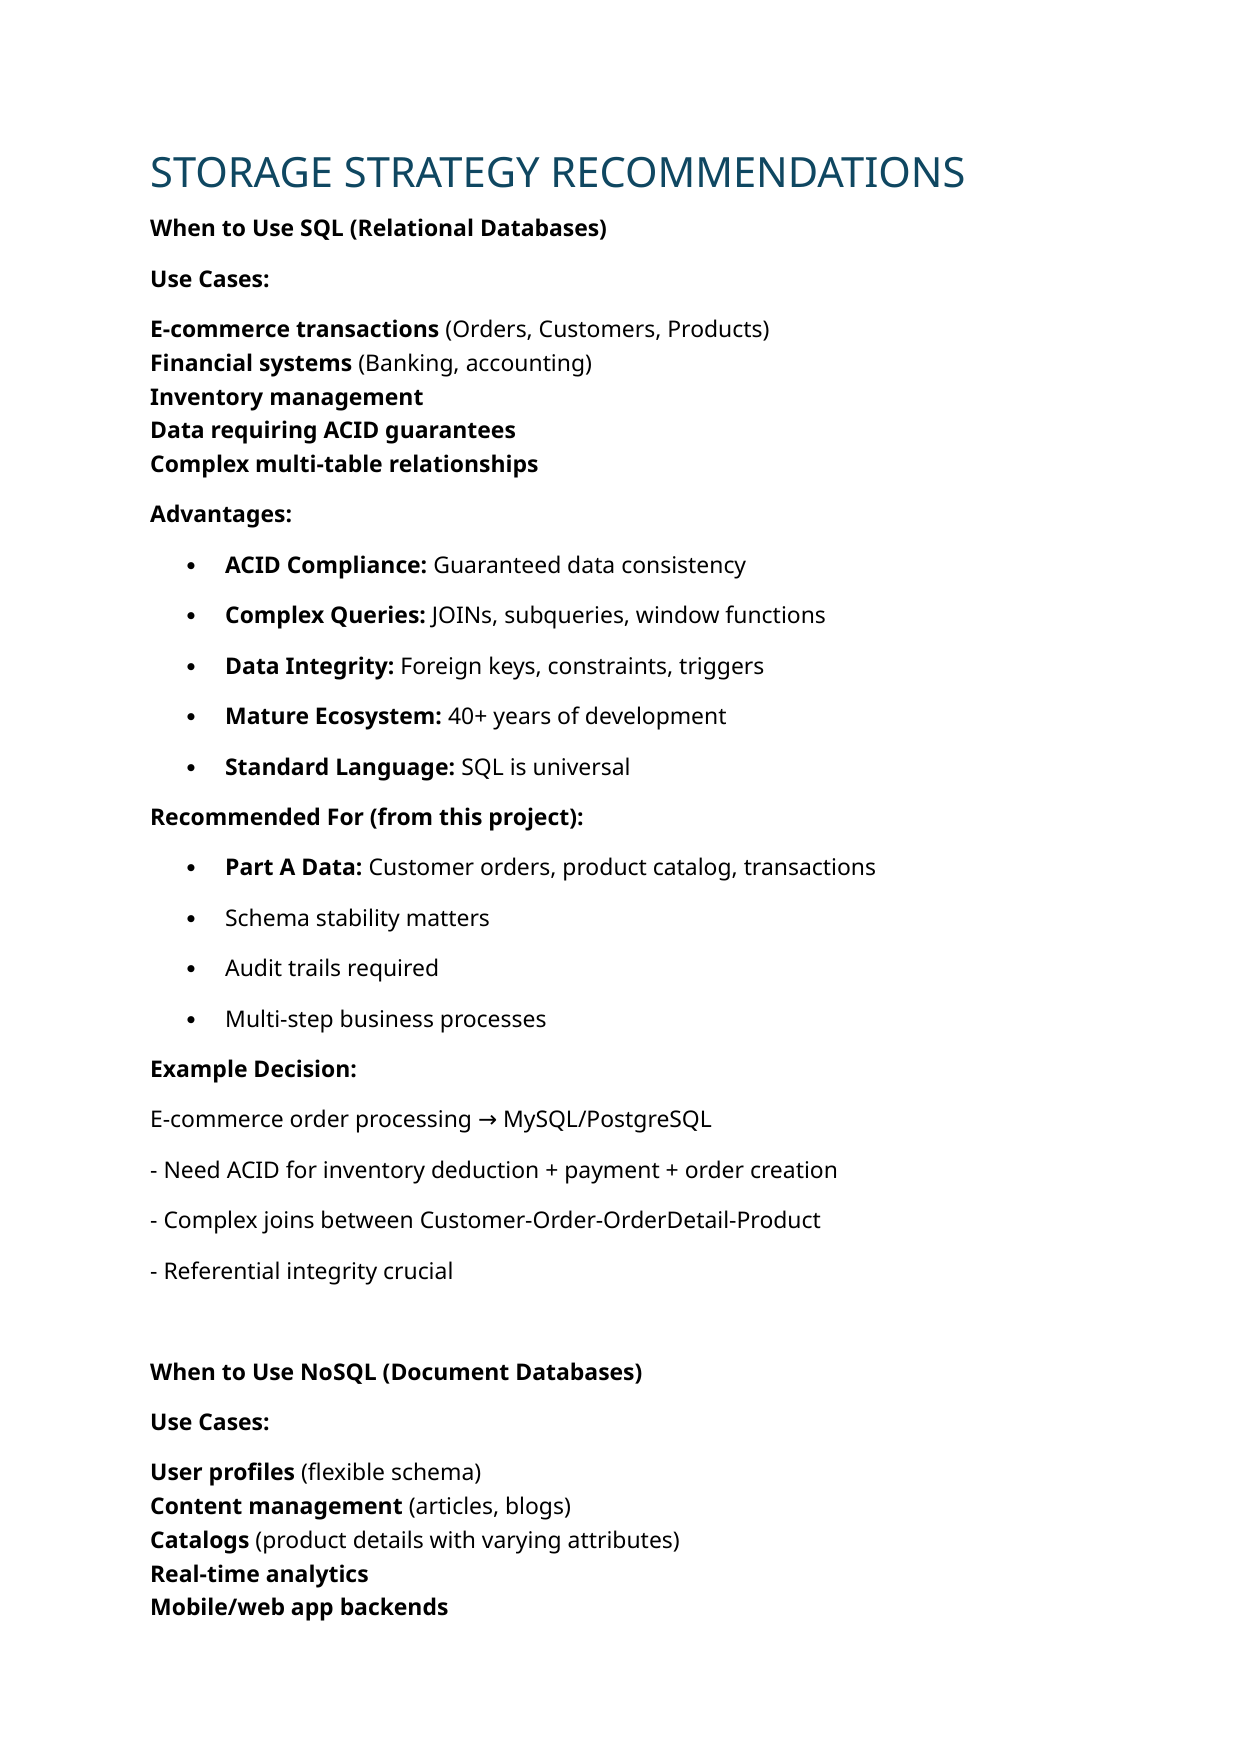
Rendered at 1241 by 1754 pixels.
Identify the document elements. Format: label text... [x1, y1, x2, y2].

text When to Use NoSQL (Document Databases) [150, 1355, 1107, 1387]
text When to Use SQL (Relational Databases) [150, 212, 1107, 243]
text Use Cases: [150, 1406, 1107, 1437]
list Mature Ecosystem: 40+ years of development [187, 700, 1107, 731]
list Data Integrity: Foreign keys, constraints, triggers [187, 649, 1107, 681]
list Standard Language: SQL is universal [187, 750, 1107, 782]
list Multi-step business processes [187, 1002, 1107, 1034]
text Advantages: [150, 498, 1107, 529]
text Recommended For (from this project): [150, 801, 1107, 832]
text Example Decision: [150, 1053, 1107, 1084]
list Schema stability matters [187, 902, 1107, 933]
text - Need ACID for inventory deduction + payment + order creation [150, 1154, 1107, 1185]
text - Complex joins between Customer-Order-OrderDetail-Product [150, 1204, 1107, 1235]
list Complex Queries: JOINs, subqueries, window functions [187, 599, 1107, 630]
list Audit trails required [187, 952, 1107, 983]
text E-commerce transactions (Orders, Customers, Products) Financial systems (Banking, accounting) Inventory management Data requiring ACID guarantees Complex multi-table relationships [150, 313, 1107, 479]
text E-commerce order processing → MySQL/PostgreSQL [150, 1103, 1107, 1134]
subtitle STORAGE STRATEGY RECOMMENDATIONS [150, 142, 1107, 199]
text - Referential integrity crucial [150, 1254, 1107, 1286]
text User profiles (flexible schema) Content management (articles, blogs) Catalogs (product details with varying attributes) Real-time analytics Mobile/web app backends [150, 1456, 1107, 1622]
list ACID Compliance: Guaranteed data consistency [187, 549, 1107, 580]
text Use Cases: [150, 262, 1107, 294]
list Part A Data: Customer orders, product catalog, transactions [187, 851, 1107, 882]
